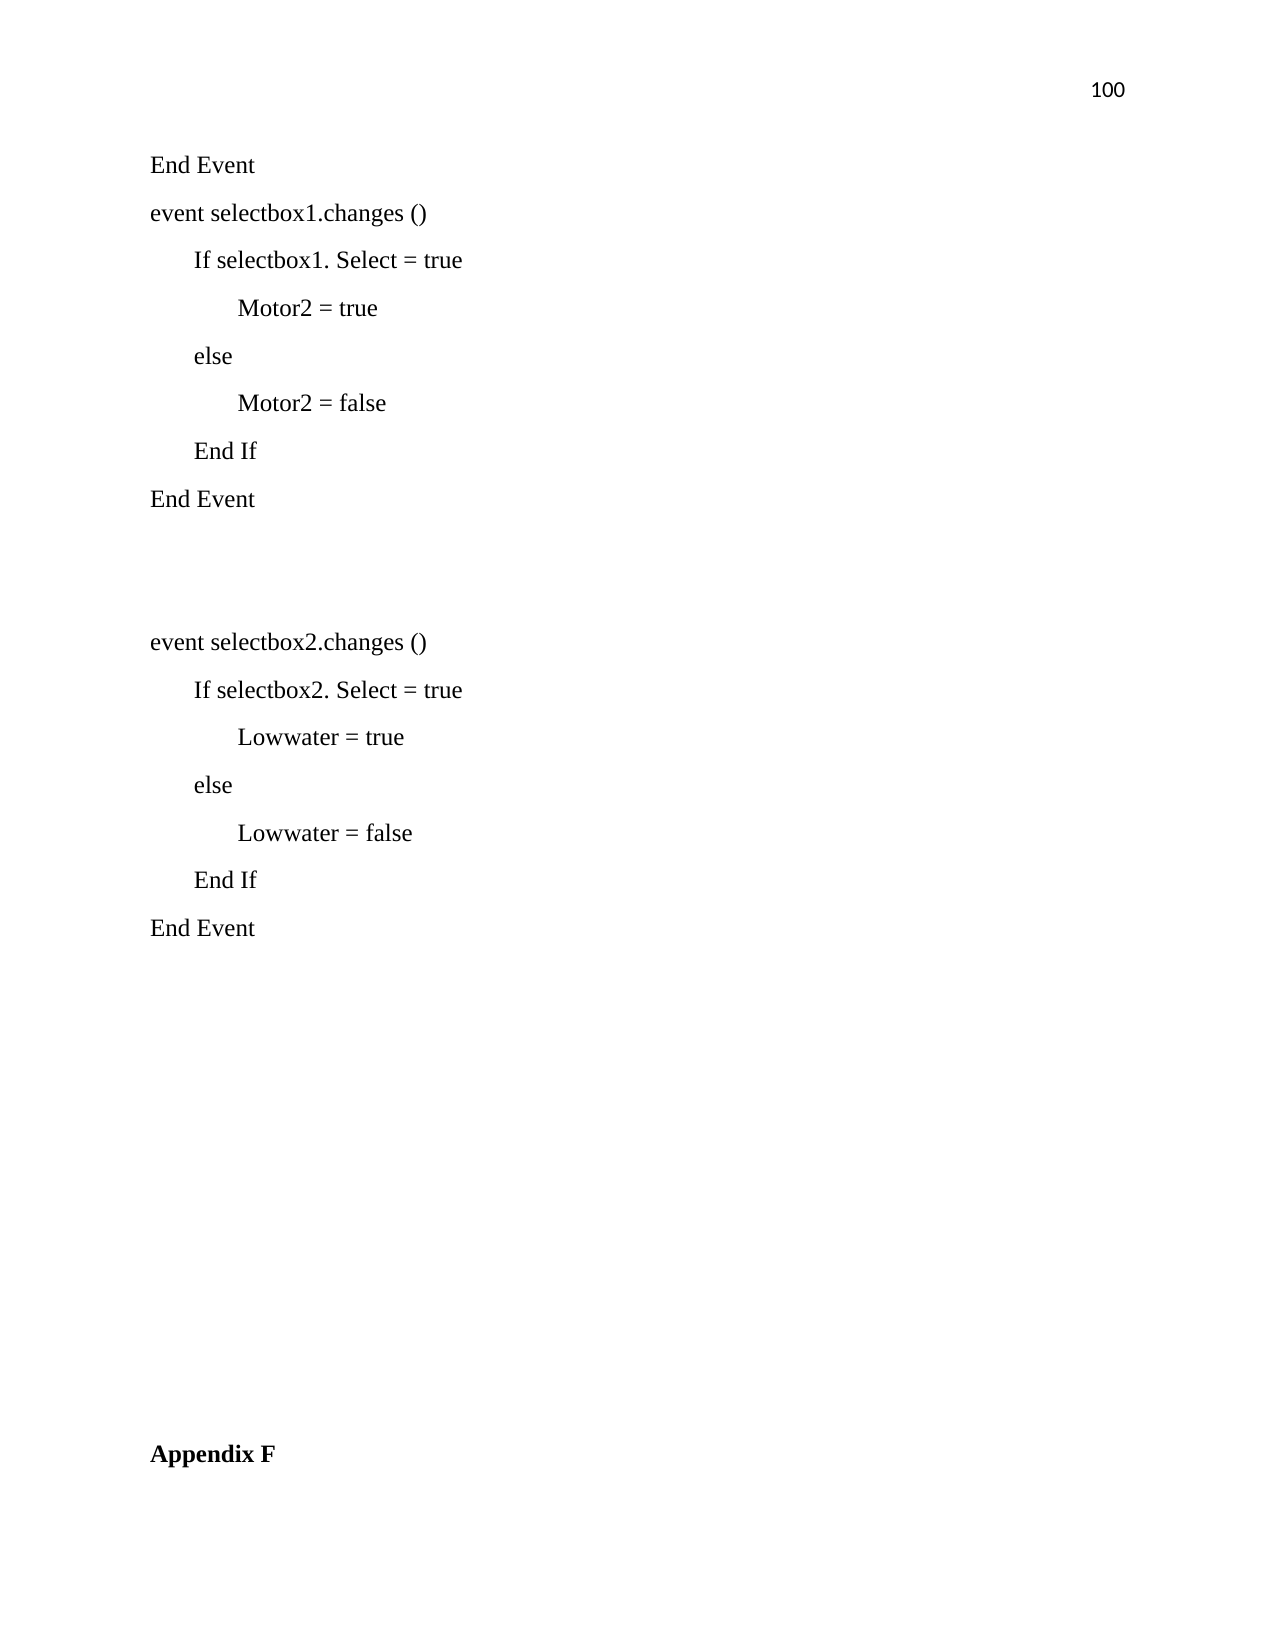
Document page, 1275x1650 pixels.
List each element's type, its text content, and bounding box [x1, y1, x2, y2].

text End Event [150, 484, 1125, 513]
text If selectbox2. Select = true [150, 675, 1125, 703]
text event selectbox1.changes () [150, 198, 1125, 226]
text If selectbox1. Select = true [150, 245, 1125, 274]
text event selectbox2.changes () [150, 627, 1125, 656]
text End Event [150, 150, 1125, 179]
text Motor2 = true [194, 293, 1125, 322]
text End Event [150, 913, 1125, 942]
text Lowwater = false [194, 818, 1125, 847]
text else [150, 341, 1125, 369]
text Motor2 = false [194, 388, 1125, 417]
text Lowwater = true [194, 722, 1125, 751]
text End If [150, 436, 1125, 465]
text else [150, 770, 1125, 799]
text End If [150, 866, 1125, 894]
text Appendix F [150, 1439, 1125, 1468]
